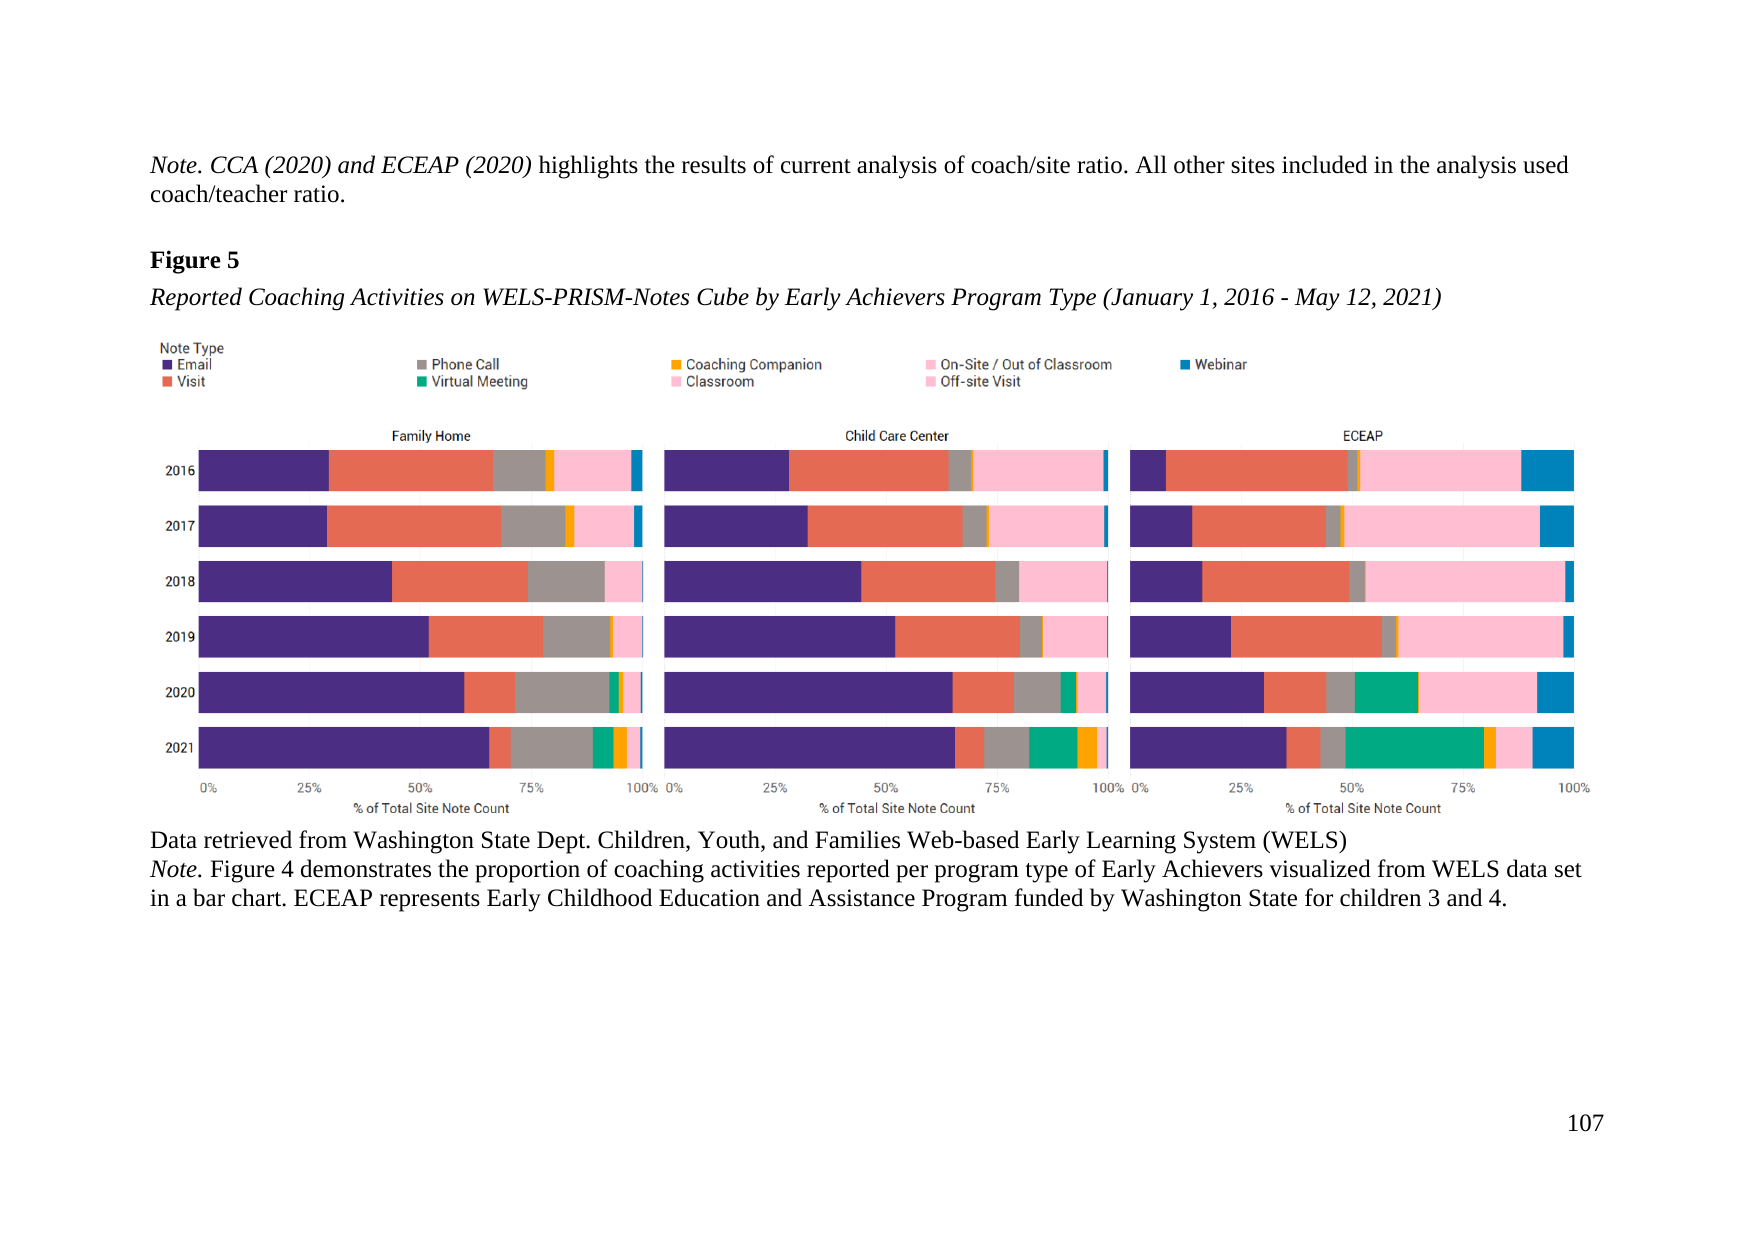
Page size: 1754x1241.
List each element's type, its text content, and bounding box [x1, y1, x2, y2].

text Reported Coaching Activities on WELS-PRISM-Notes Cube by Early Achievers Program Type (January 1, 2016 - May 12, 2021) [150, 282, 1604, 311]
text Note. CCA (2020) and ECEAP (2020) highlights the results of current analysis of coach/site ratio. All other sites included in the analysis used coach/teacher ratio. [150, 150, 1604, 207]
text Data retrieved from Washington State Dept. Children, Youth, and Families Web-based Early Learning System (WELS) [150, 826, 1604, 854]
picture [150, 421, 1605, 826]
subtitle Figure 5 [150, 245, 1604, 274]
picture [150, 335, 1691, 403]
text Note. Figure 4 demonstrates the proportion of coaching activities reported per program type of Early Achievers visualized from WELS data set in a bar chart. ECEAP represents Early Childhood Education and Assistance Program funded by Washington State for children 3 and 4. [150, 854, 1604, 911]
